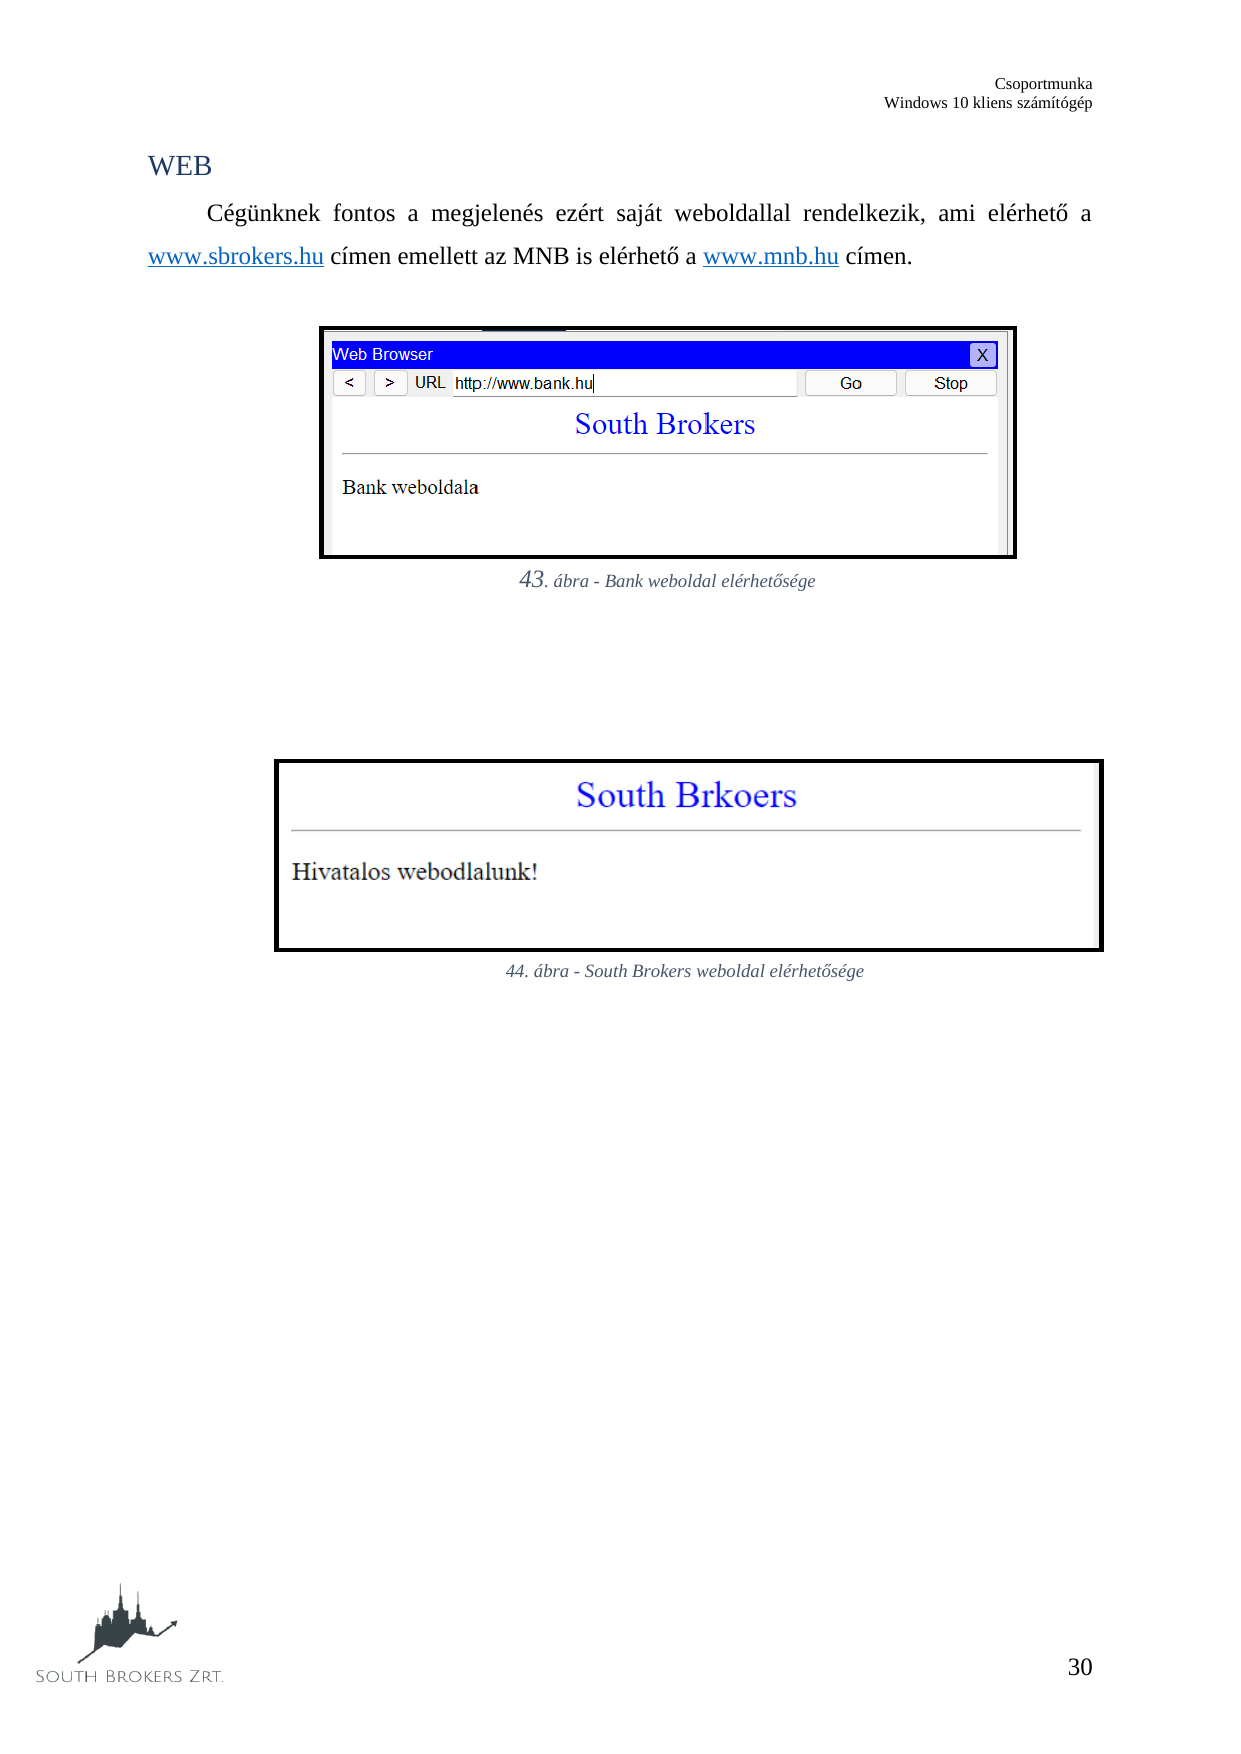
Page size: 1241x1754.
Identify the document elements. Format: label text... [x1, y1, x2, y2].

subtitle WEB [148, 148, 1093, 181]
picture [279, 763, 1099, 948]
text Cégünknek fontos a megjelenés ezért saját weboldallal rendelkezik, ami elérhető a www.sbrokers.hu címen emellett az MNB is elérhető a www.mnb.hu címen. [148, 198, 1093, 270]
picture [324, 330, 1013, 555]
picture [0, 1531, 255, 1754]
